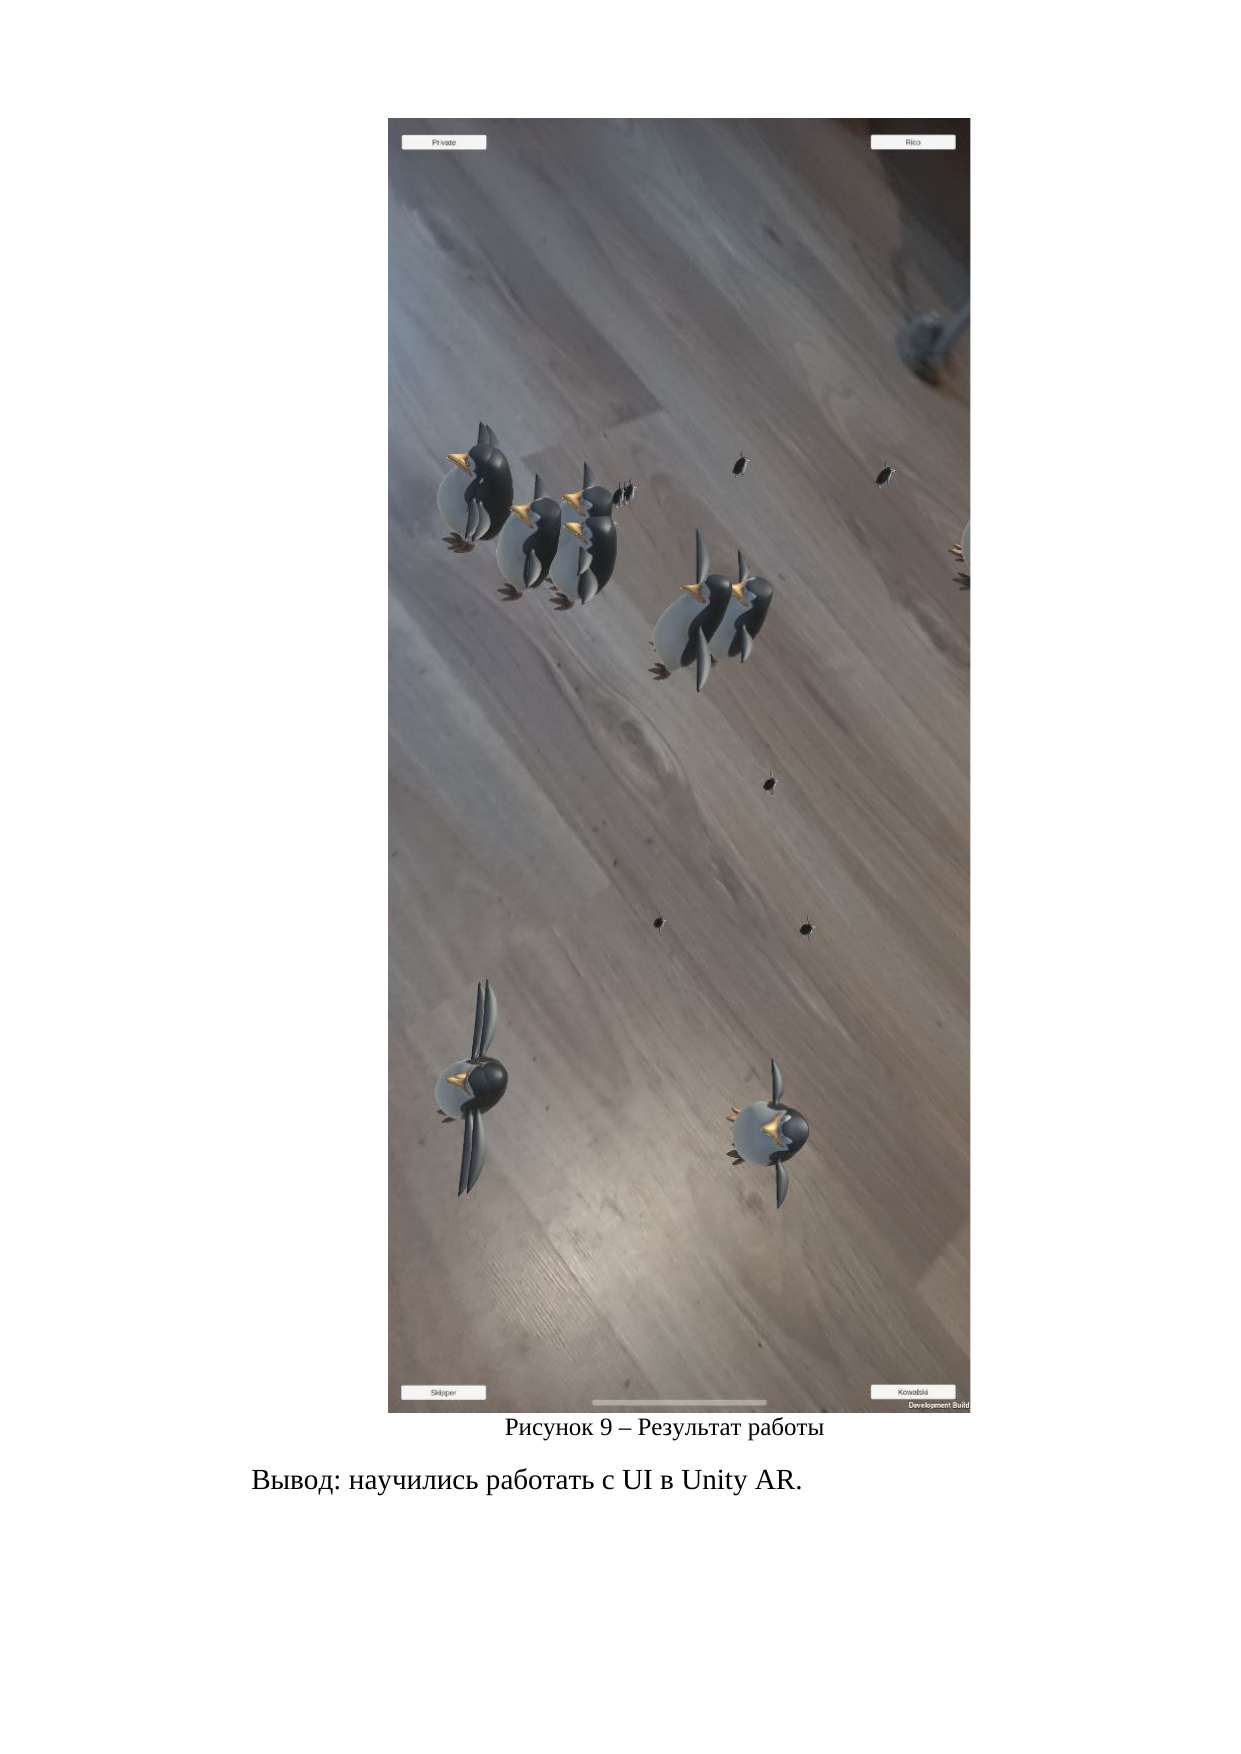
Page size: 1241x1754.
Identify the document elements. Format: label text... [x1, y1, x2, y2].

text Рисунок 9 – Результат работы [177, 1412, 1152, 1441]
text Вывод: научились работать с UI в Unity AR. [177, 1462, 1181, 1495]
picture [388, 118, 971, 1413]
